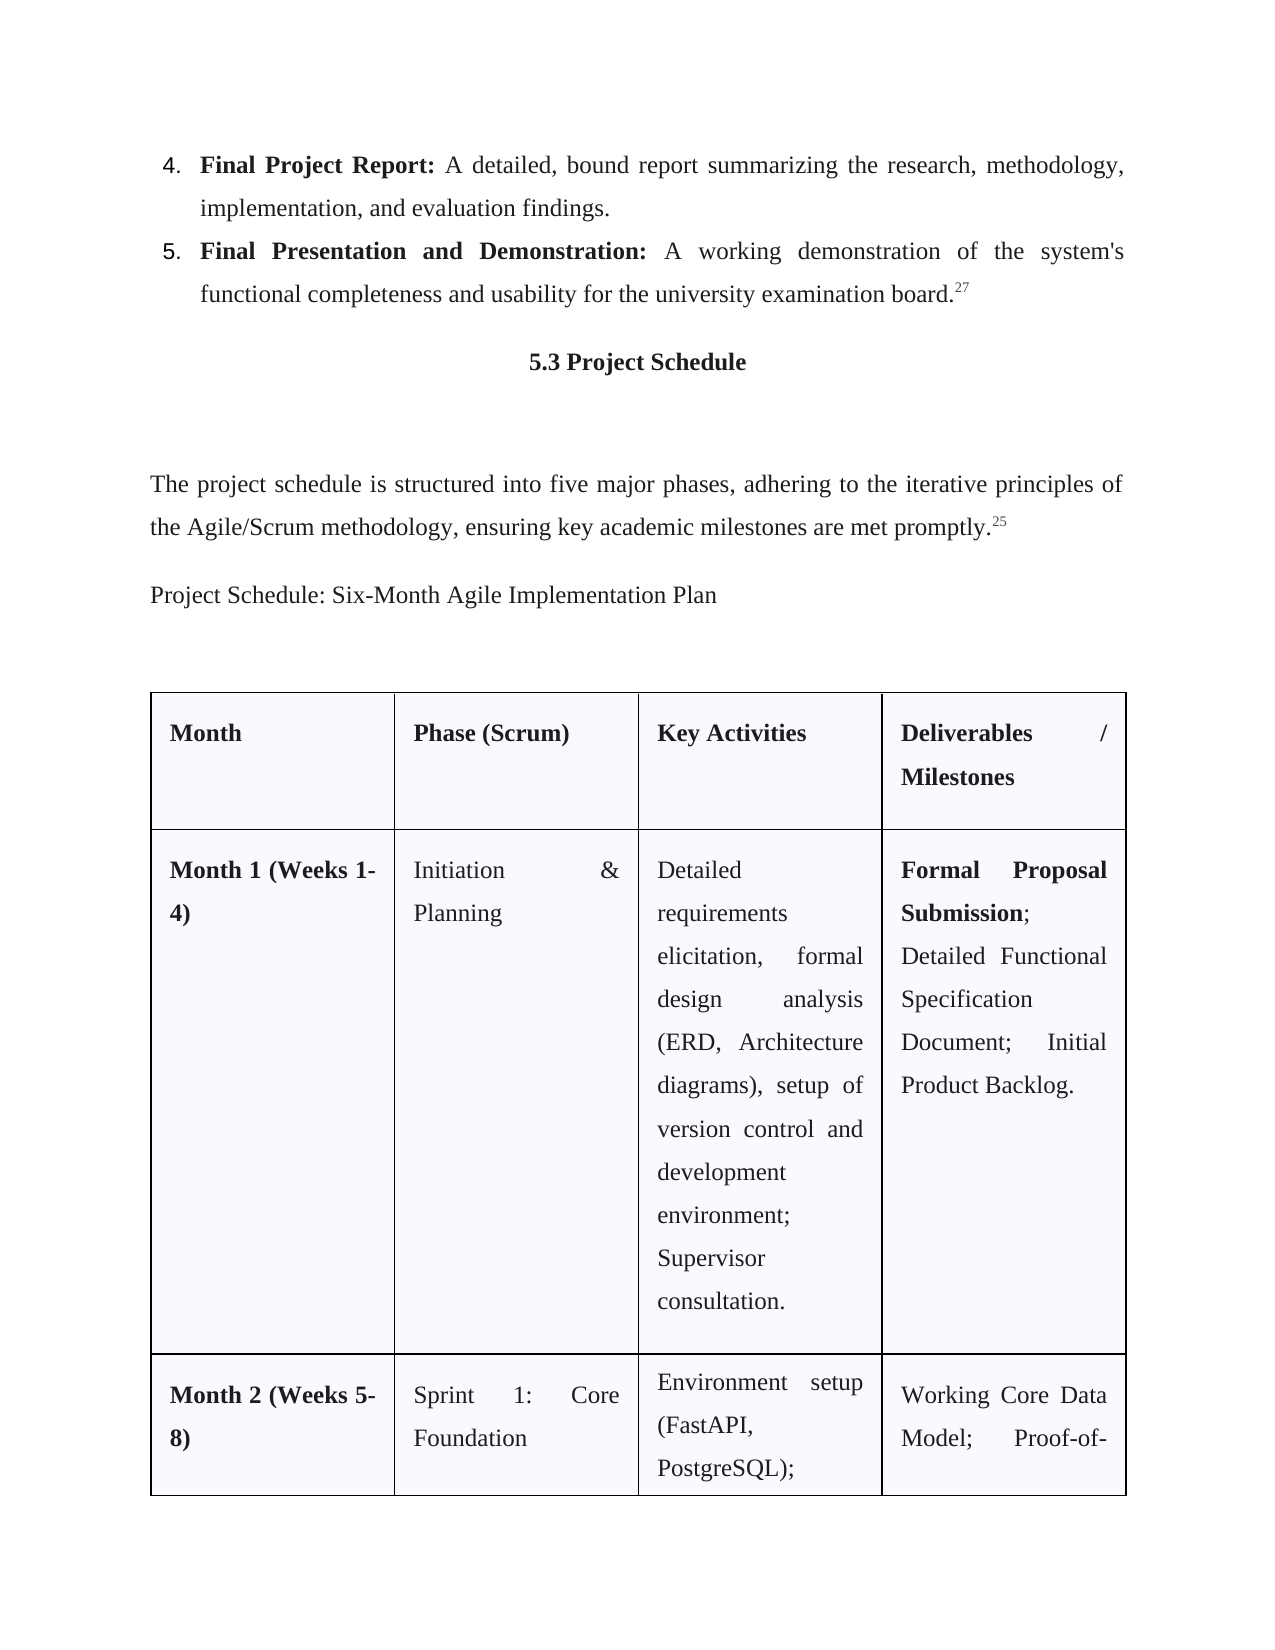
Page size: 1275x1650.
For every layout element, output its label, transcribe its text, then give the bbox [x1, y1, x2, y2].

table_header Deliverables / Milestones [883, 693, 1125, 828]
table_cell Month 1 (Weeks 1-4) [152, 830, 394, 1353]
list Final Presentation and Demonstration: A working demonstration of the system's functional completeness and usability for the university examination board.27 [162, 236, 1125, 308]
table_cell Detailed requirements elicitation, formal design analysis (ERD, Architecture diagrams), setup of version control and development environment; Supervisor consultation. [639, 830, 881, 1353]
text Project Schedule: Six-Month Agile Implementation Plan [150, 581, 1125, 609]
subtitle 5.3 Project Schedule [150, 347, 1125, 376]
table_header Phase (Scrum) [395, 693, 638, 828]
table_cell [395, 1355, 638, 1495]
table_header Key Activities [639, 693, 882, 828]
table_cell Initiation & Planning [395, 830, 638, 1353]
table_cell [639, 1355, 881, 1495]
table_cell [883, 1355, 1125, 1495]
list Final Project Report: A detailed, bound report summarizing the research, methodology, implementation, and evaluation findings. [162, 150, 1125, 222]
text The project schedule is structured into five major phases, adhering to the iterative principles of the Agile/Scrum methodology, ensuring key academic milestones are met promptly.25 [150, 469, 1125, 541]
table_cell Month 2 (Weeks 5-8) [152, 1355, 394, 1495]
table_cell Formal Proposal Submission; Detailed Functional Specification Document; Initial Product Backlog. [883, 830, 1125, 1353]
table_header Month [152, 693, 394, 828]
